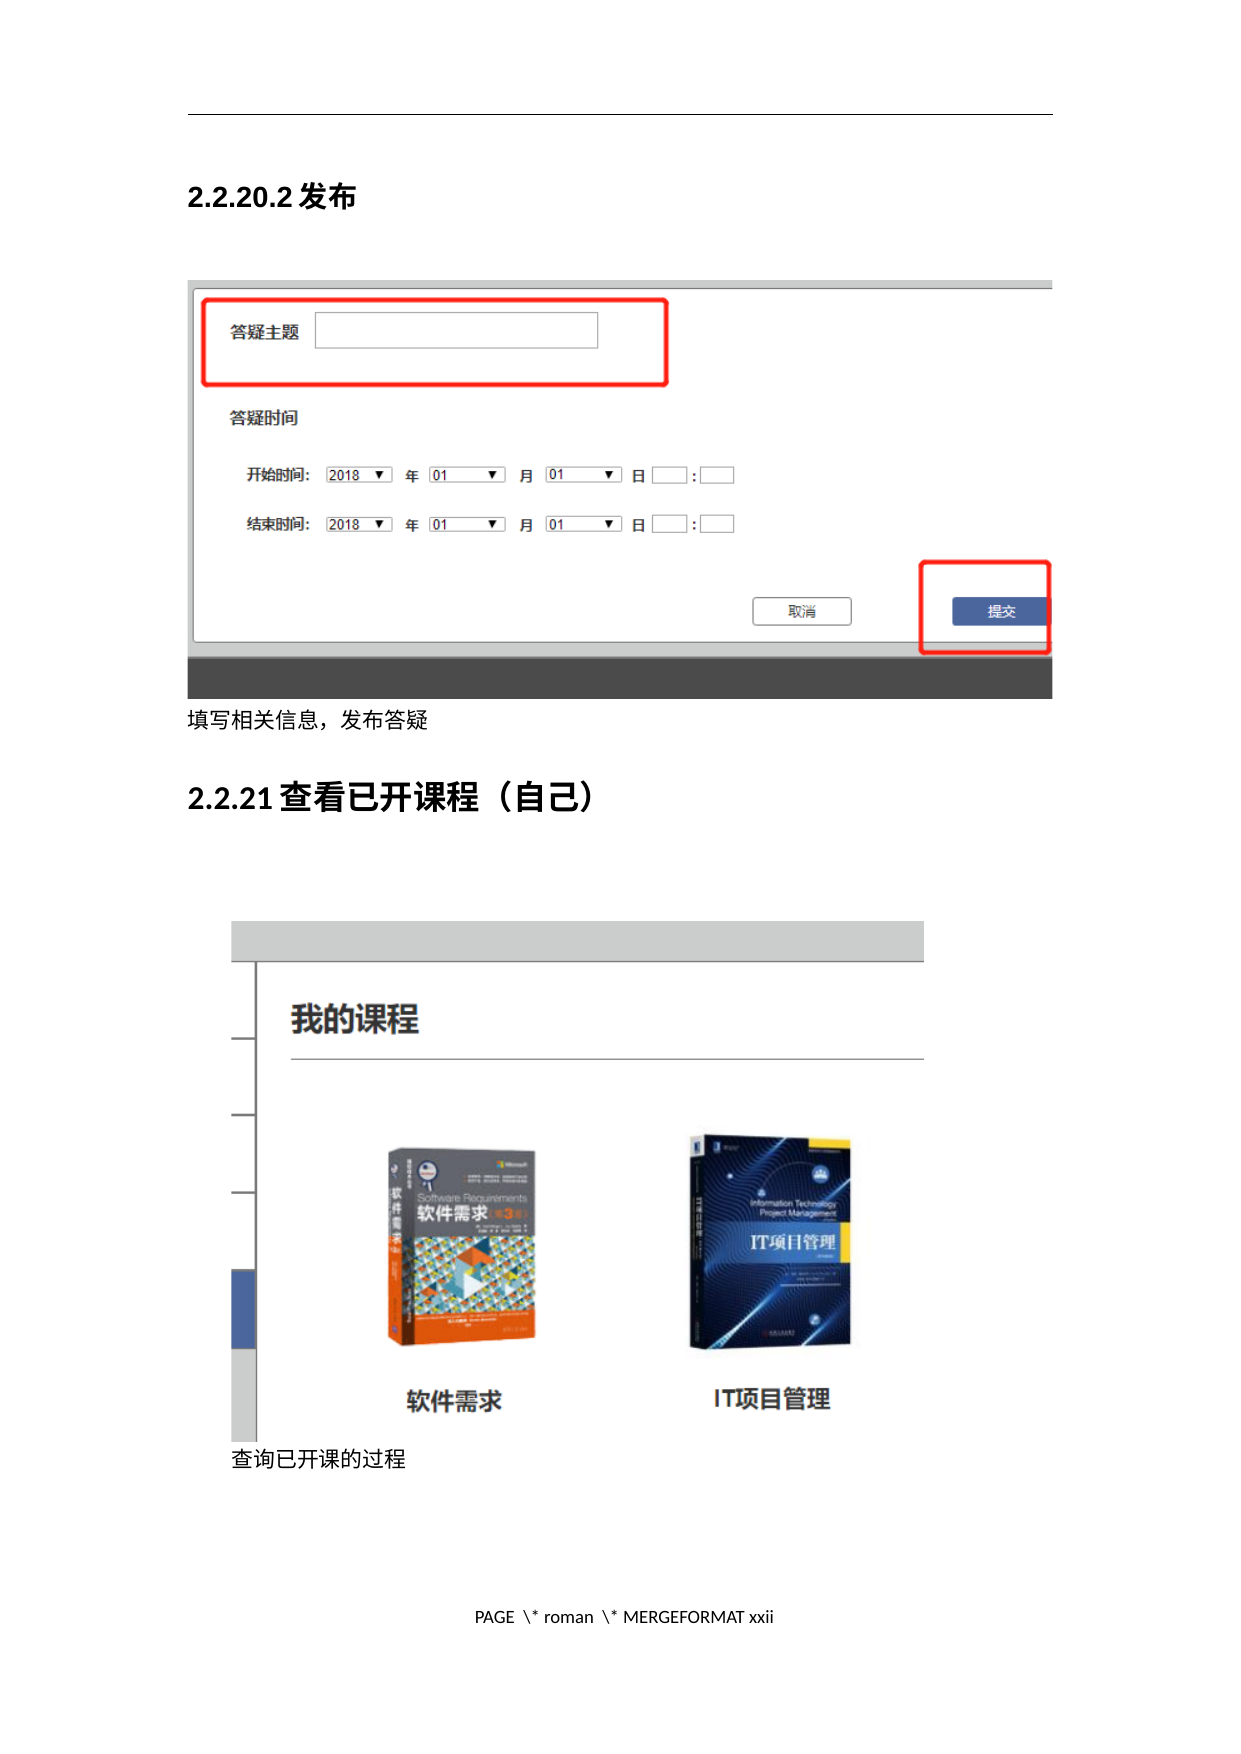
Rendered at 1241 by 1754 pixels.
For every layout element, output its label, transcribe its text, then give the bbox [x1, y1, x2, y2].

subtitle 2.2.21查看已开课程（自己） [187, 762, 1053, 827]
text 填写相关信息，发布答疑 [187, 699, 1053, 735]
picture [187, 280, 1053, 699]
picture [231, 921, 924, 1442]
text 查询已开课的过程 [187, 1442, 1053, 1474]
subtitle 2.2.20.2发布 [187, 162, 1053, 227]
